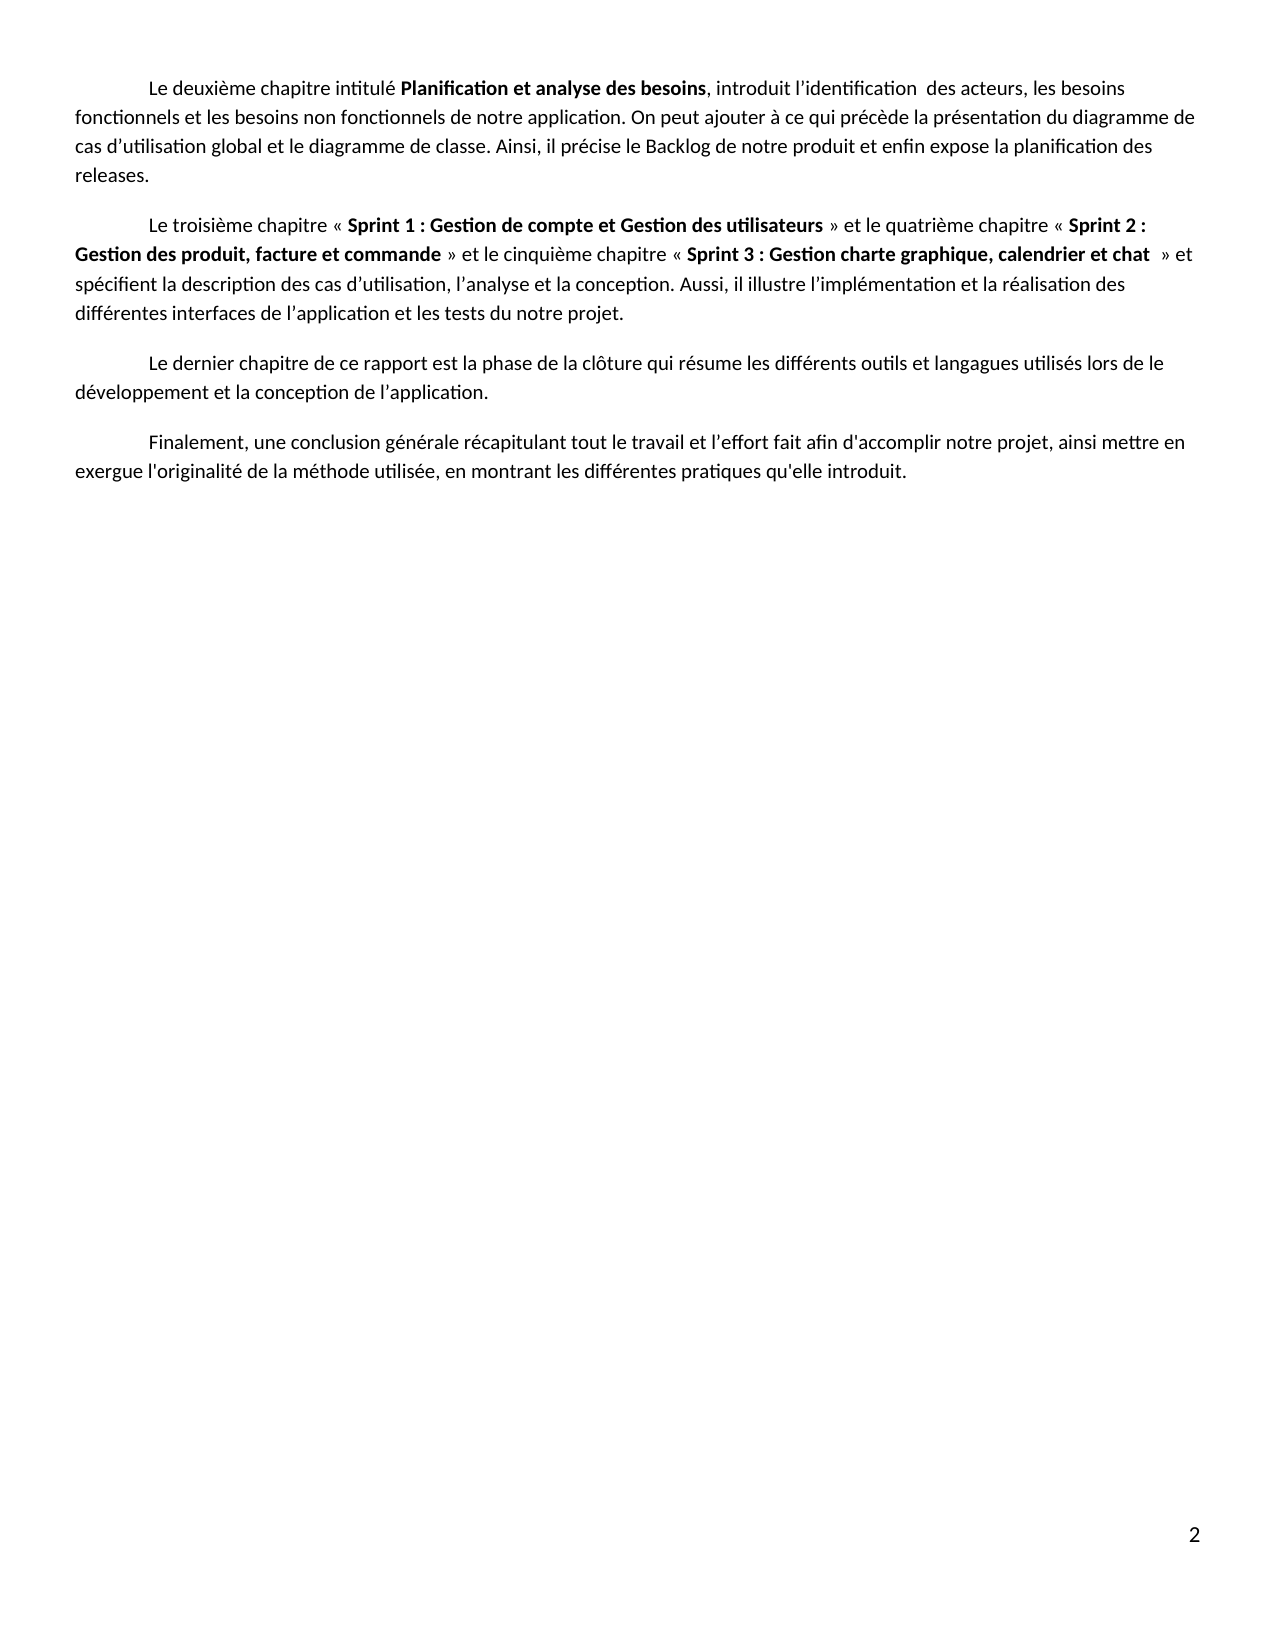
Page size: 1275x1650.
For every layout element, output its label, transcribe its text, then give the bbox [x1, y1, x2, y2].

text Le troisième chapitre « Sprint 1 : Gestion de compte et Gestion des utilisateurs » et le quatrième chapitre « Sprint 2 : Gestion des produit, facture et commande » et le cinquième chapitre « Sprint 3 : Gestion charte graphique, calendrier et chat » et spécifient la description des cas d’utilisation, l’analyse et la conception. Aussi, il illustre l’implémentation et la réalisation des différentes interfaces de l’application et les tests du notre projet. [75, 212, 1200, 325]
text Le dernier chapitre de ce rapport est la phase de la clôture qui résume les différents outils et langagues utilisés lors de le développement et la conception de l’application. [75, 350, 1200, 404]
text Le deuxième chapitre intitulé Planification et analyse des besoins, introduit l’identification des acteurs, les besoins fonctionnels et les besoins non fonctionnels de notre application. On peut ajouter à ce qui précède la présentation du diagramme de cas d’utilisation global et le diagramme de classe. Ainsi, il précise le Backlog de notre produit et enfin expose la planification des releases. [75, 75, 1200, 188]
text Finalement, une conclusion générale récapitulant tout le travail et l’effort fait afin d'accomplir notre projet, ainsi mettre en exergue l'originalité de la méthode utilisée, en montrant les différentes pratiques qu'elle introduit. [75, 429, 1200, 484]
